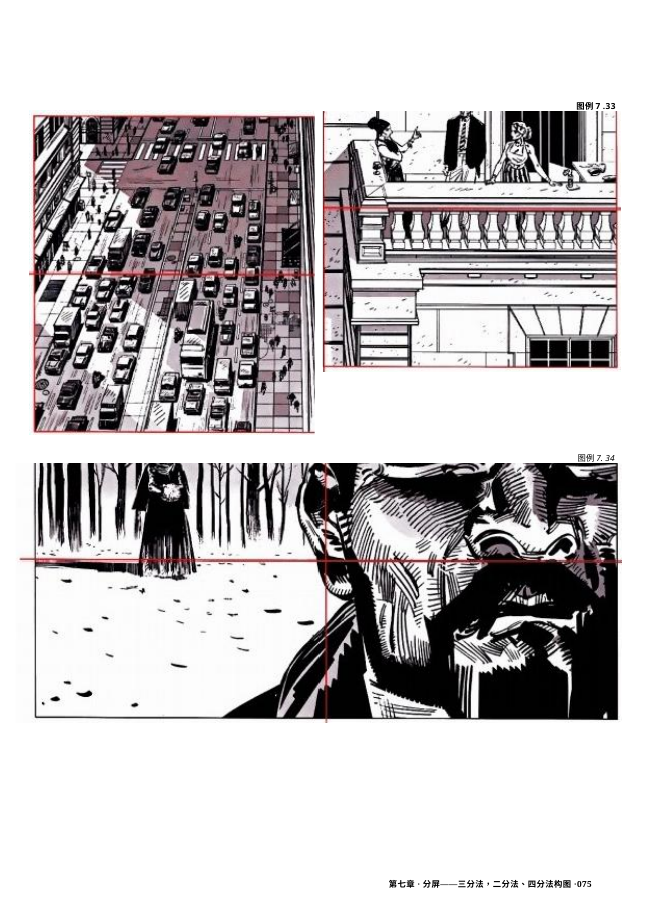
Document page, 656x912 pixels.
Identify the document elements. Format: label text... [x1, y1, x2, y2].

picture [15, 463, 622, 723]
picture [322, 111, 621, 372]
picture [29, 110, 315, 435]
